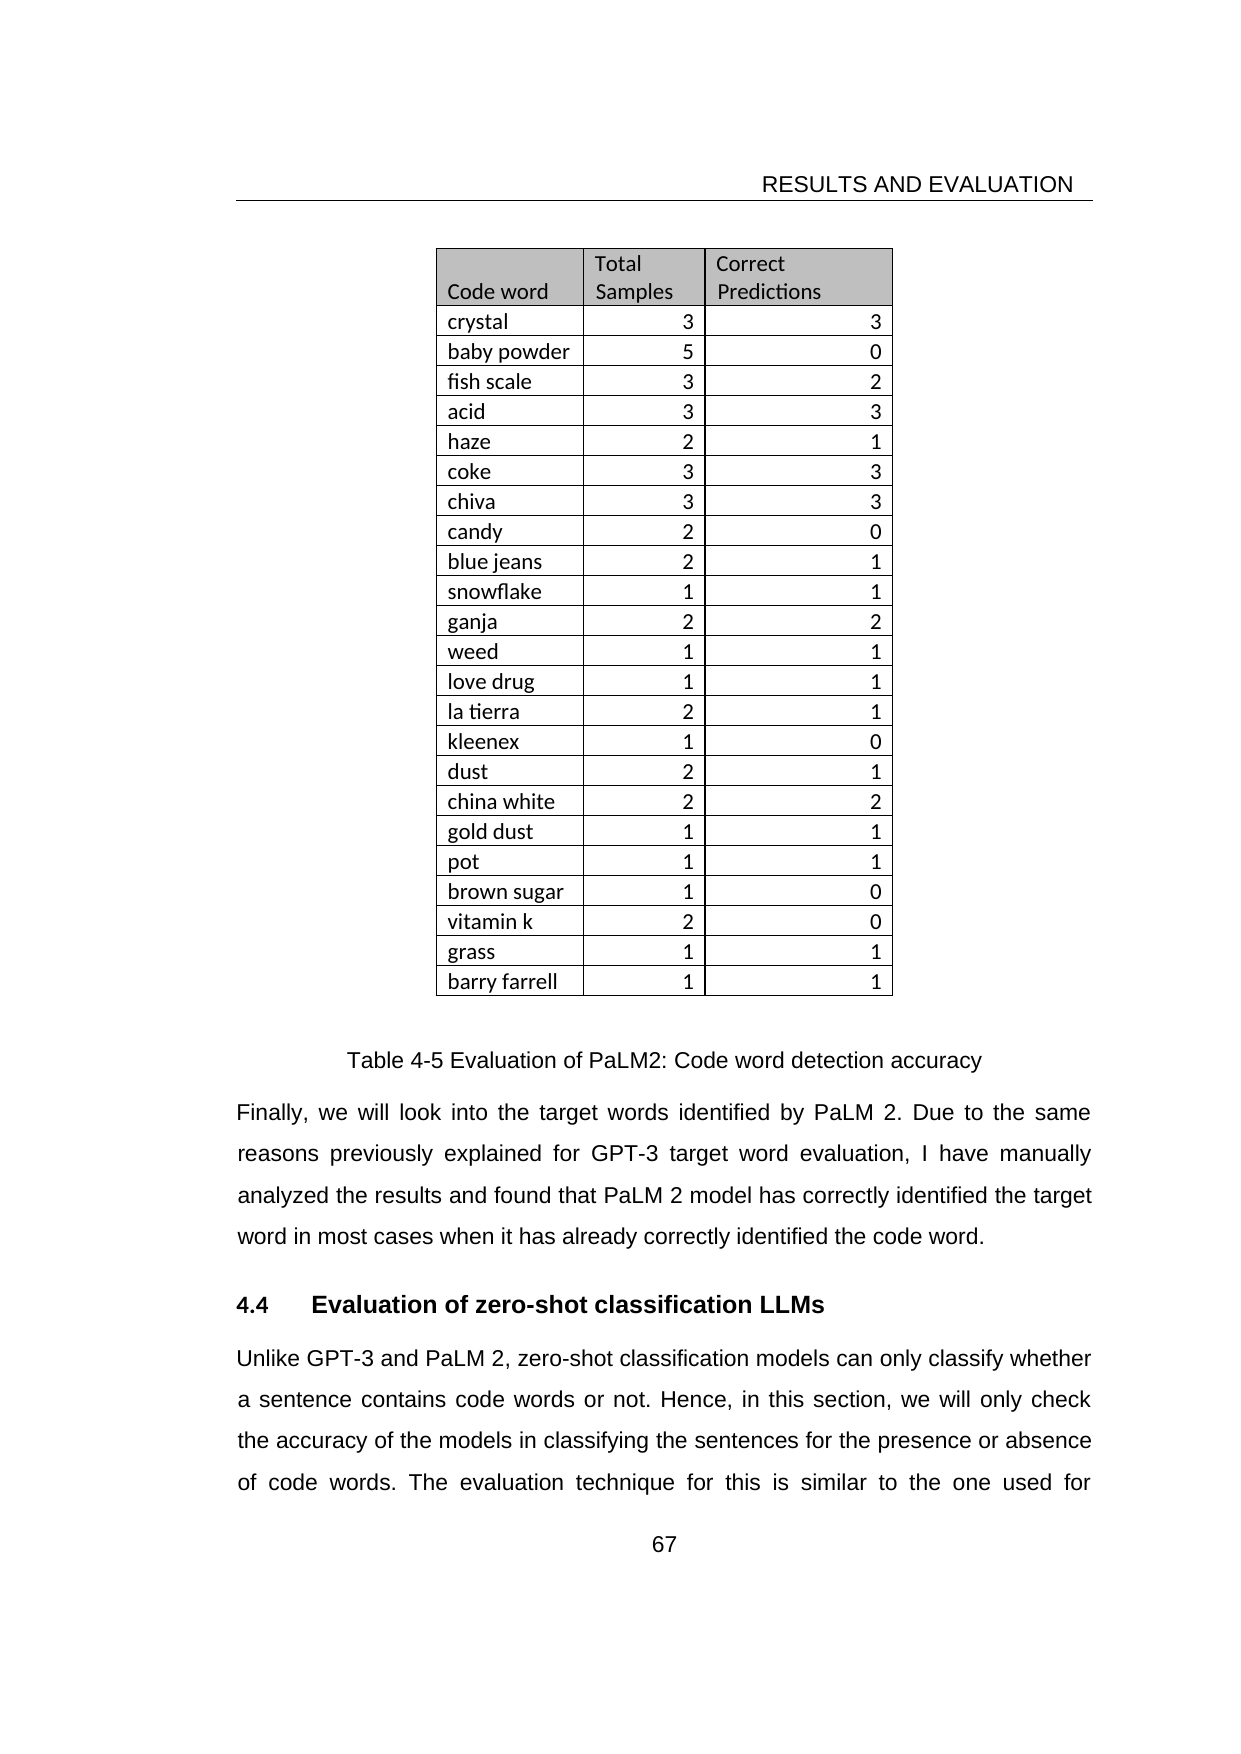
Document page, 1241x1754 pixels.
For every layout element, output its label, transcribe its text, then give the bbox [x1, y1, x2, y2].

table_cell 2 [584, 606, 704, 635]
table_cell 2 [584, 786, 704, 815]
table_cell 0 [706, 876, 892, 905]
table_cell blue jeans [437, 546, 583, 575]
table_cell 2 [584, 516, 704, 545]
table_cell barry farrell [437, 966, 583, 995]
table_cell la tierra [437, 696, 583, 725]
table_cell 2 [706, 366, 892, 395]
table_cell 2 [584, 756, 704, 785]
table_cell brown sugar [437, 876, 583, 905]
table_cell 0 [706, 906, 892, 935]
table_header Correct Predictions [706, 249, 892, 305]
table_cell china white [437, 786, 583, 815]
table_cell gold dust [437, 816, 583, 845]
table_cell coke [437, 456, 583, 485]
table_cell chiva [437, 486, 583, 515]
table_cell weed [437, 636, 583, 665]
table_cell 3 [584, 306, 704, 335]
table_cell 2 [706, 606, 892, 635]
table_cell 3 [706, 456, 892, 485]
table_cell candy [437, 516, 583, 545]
table_cell 1 [584, 816, 704, 845]
table_cell baby powder [437, 336, 583, 365]
table_header Total Samples [584, 249, 704, 305]
table_cell 3 [706, 486, 892, 515]
table_cell 2 [584, 546, 704, 575]
text Finally, we will look into the target words identified by PaLM 2. Due to the same reasons previously explained for GPT-3 target word evaluation, I have manually analyzed the results and found that PaLM 2 model has correctly identified the target word in most cases when it has already correctly identified the code word. [236, 1099, 1092, 1249]
table_cell vitamin k [437, 906, 583, 935]
table_cell fish scale [437, 366, 583, 395]
table_cell 3 [706, 306, 892, 335]
table_cell 2 [706, 786, 892, 815]
table_cell 2 [584, 426, 704, 455]
table_cell 1 [706, 936, 892, 965]
table_cell love drug [437, 666, 583, 695]
table_cell 1 [706, 696, 892, 725]
table_cell 1 [706, 816, 892, 845]
table_cell 3 [584, 396, 704, 425]
table_cell snowflake [437, 576, 583, 605]
table_cell 1 [706, 546, 892, 575]
table_cell dust [437, 756, 583, 785]
subtitle Evaluation of zero-shot classification LLMs [236, 1289, 1092, 1320]
table_cell 1 [584, 576, 704, 605]
table_cell 1 [584, 636, 704, 665]
table_cell 3 [584, 486, 704, 515]
table_cell 1 [706, 756, 892, 785]
table_cell 1 [706, 666, 892, 695]
table_cell kleenex [437, 726, 583, 755]
table_cell 1 [584, 846, 704, 875]
table_cell acid [437, 396, 583, 425]
table_cell pot [437, 846, 583, 875]
table_cell 2 [584, 696, 704, 725]
table_cell 2 [584, 906, 704, 935]
table_cell grass [437, 936, 583, 965]
table_cell 1 [584, 726, 704, 755]
table_cell 1 [706, 636, 892, 665]
table_cell 0 [706, 516, 892, 545]
table_cell 1 [584, 966, 704, 995]
table_cell 0 [706, 336, 892, 365]
table_cell crystal [437, 306, 583, 335]
table_cell 1 [584, 936, 704, 965]
table_cell 1 [706, 966, 892, 995]
table_cell 3 [584, 366, 704, 395]
table_cell 3 [584, 456, 704, 485]
table_cell 3 [706, 396, 892, 425]
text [236, 1345, 1092, 1495]
table_cell 0 [706, 726, 892, 755]
table_cell 1 [706, 576, 892, 605]
table_cell 1 [706, 426, 892, 455]
table_cell 5 [584, 336, 704, 365]
table_cell 1 [584, 666, 704, 695]
table_cell 1 [706, 846, 892, 875]
table_cell 1 [584, 876, 704, 905]
table_cell ganja [437, 606, 583, 635]
table_header Code word [437, 249, 583, 305]
table_cell haze [437, 426, 583, 455]
